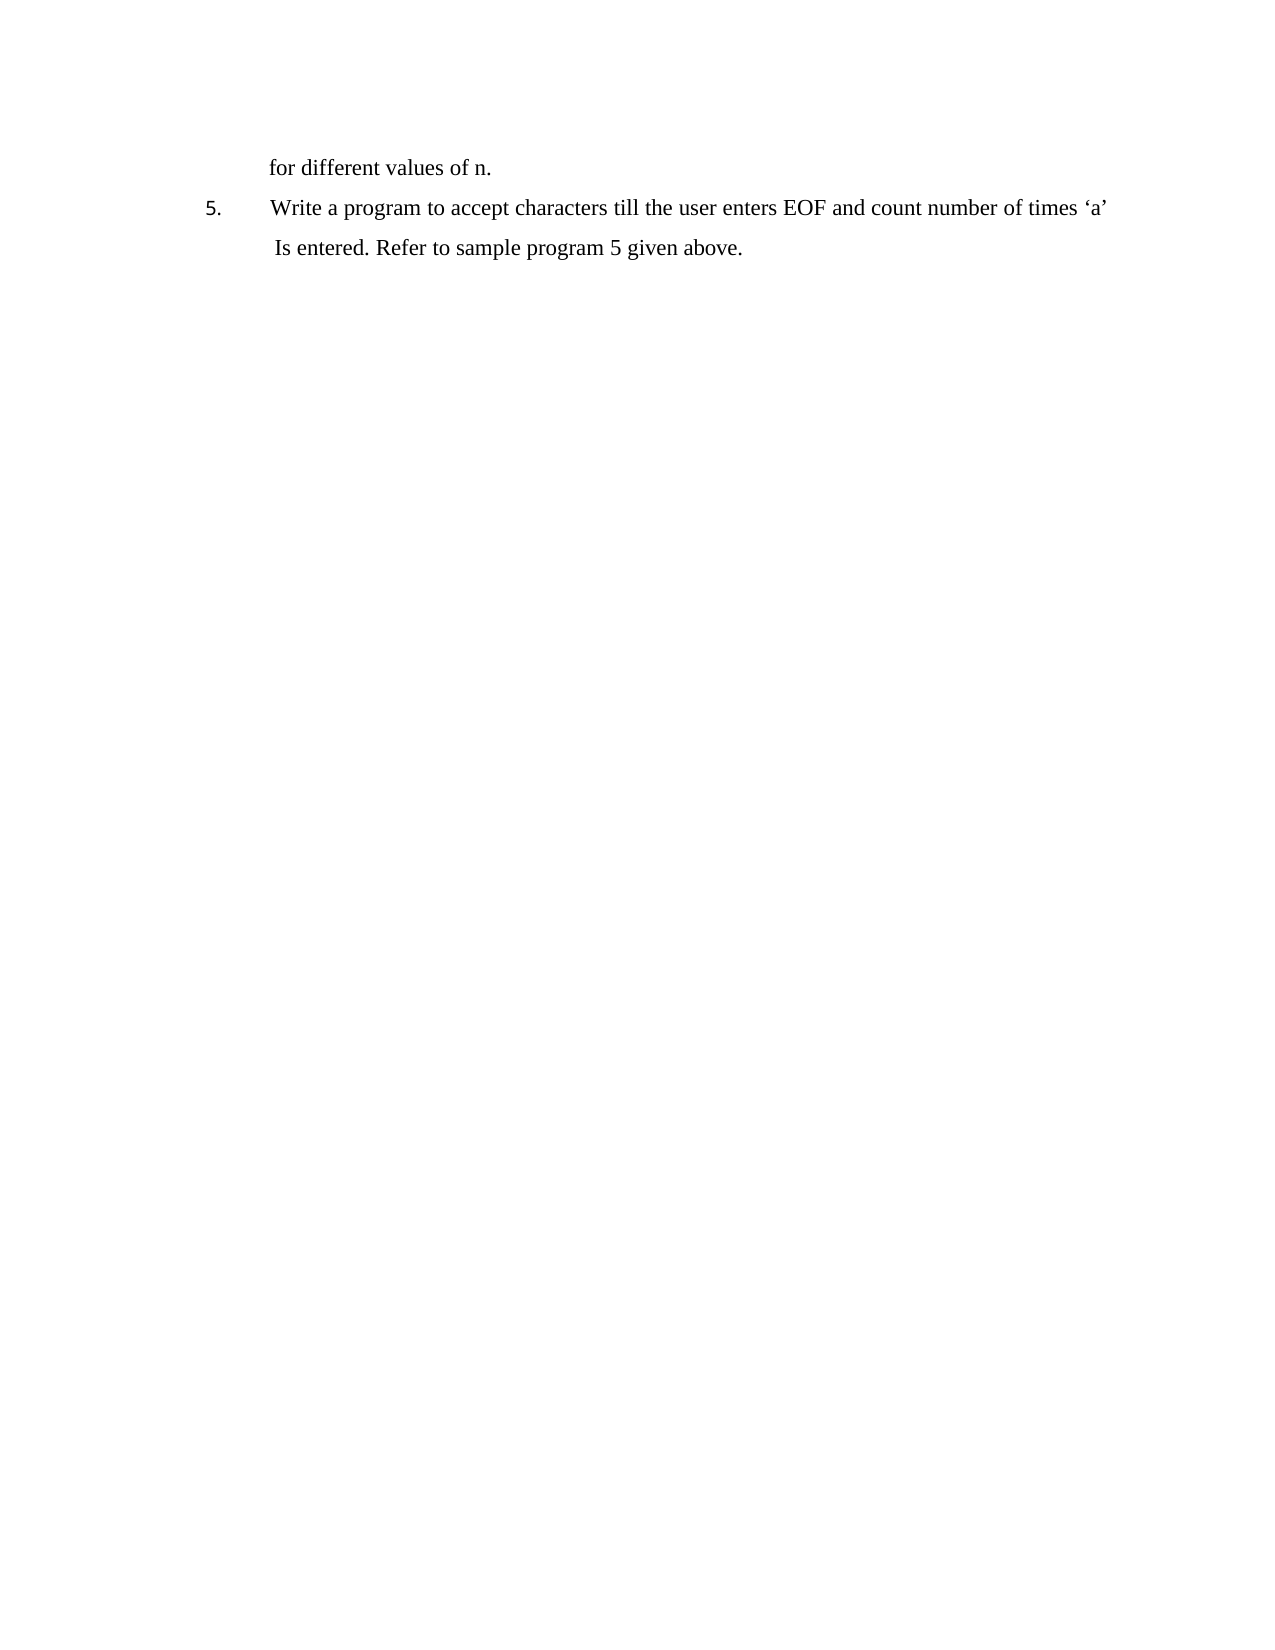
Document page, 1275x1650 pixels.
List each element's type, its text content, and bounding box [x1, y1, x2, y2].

list Write a program to accept characters till the user enters EOF and count number of times ‘a’ [205, 194, 1275, 220]
text Is entered. Refer to sample program 5 given above. [274, 234, 1275, 261]
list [205, 154, 1049, 181]
